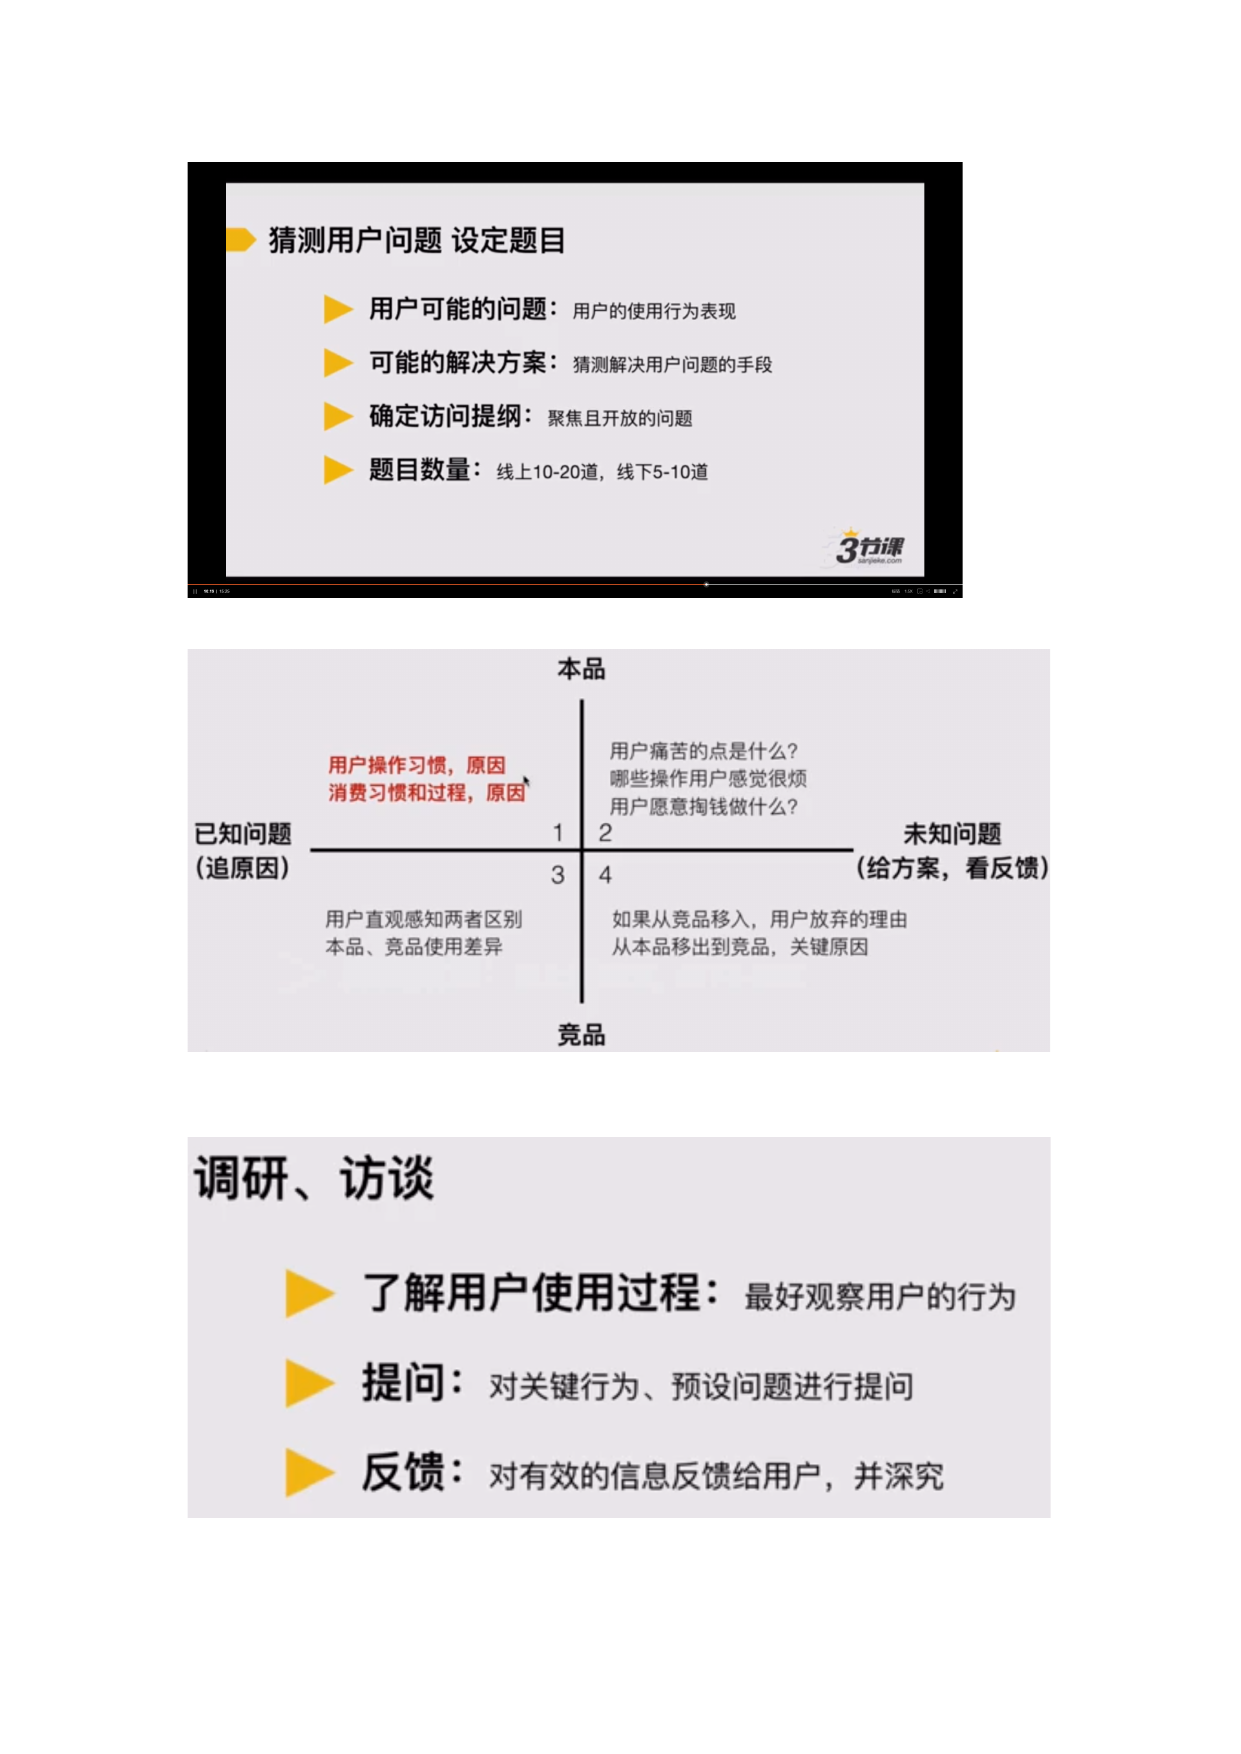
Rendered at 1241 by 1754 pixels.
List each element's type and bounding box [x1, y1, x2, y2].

picture [187, 649, 1050, 1052]
picture [187, 162, 963, 598]
picture [187, 1137, 1051, 1518]
